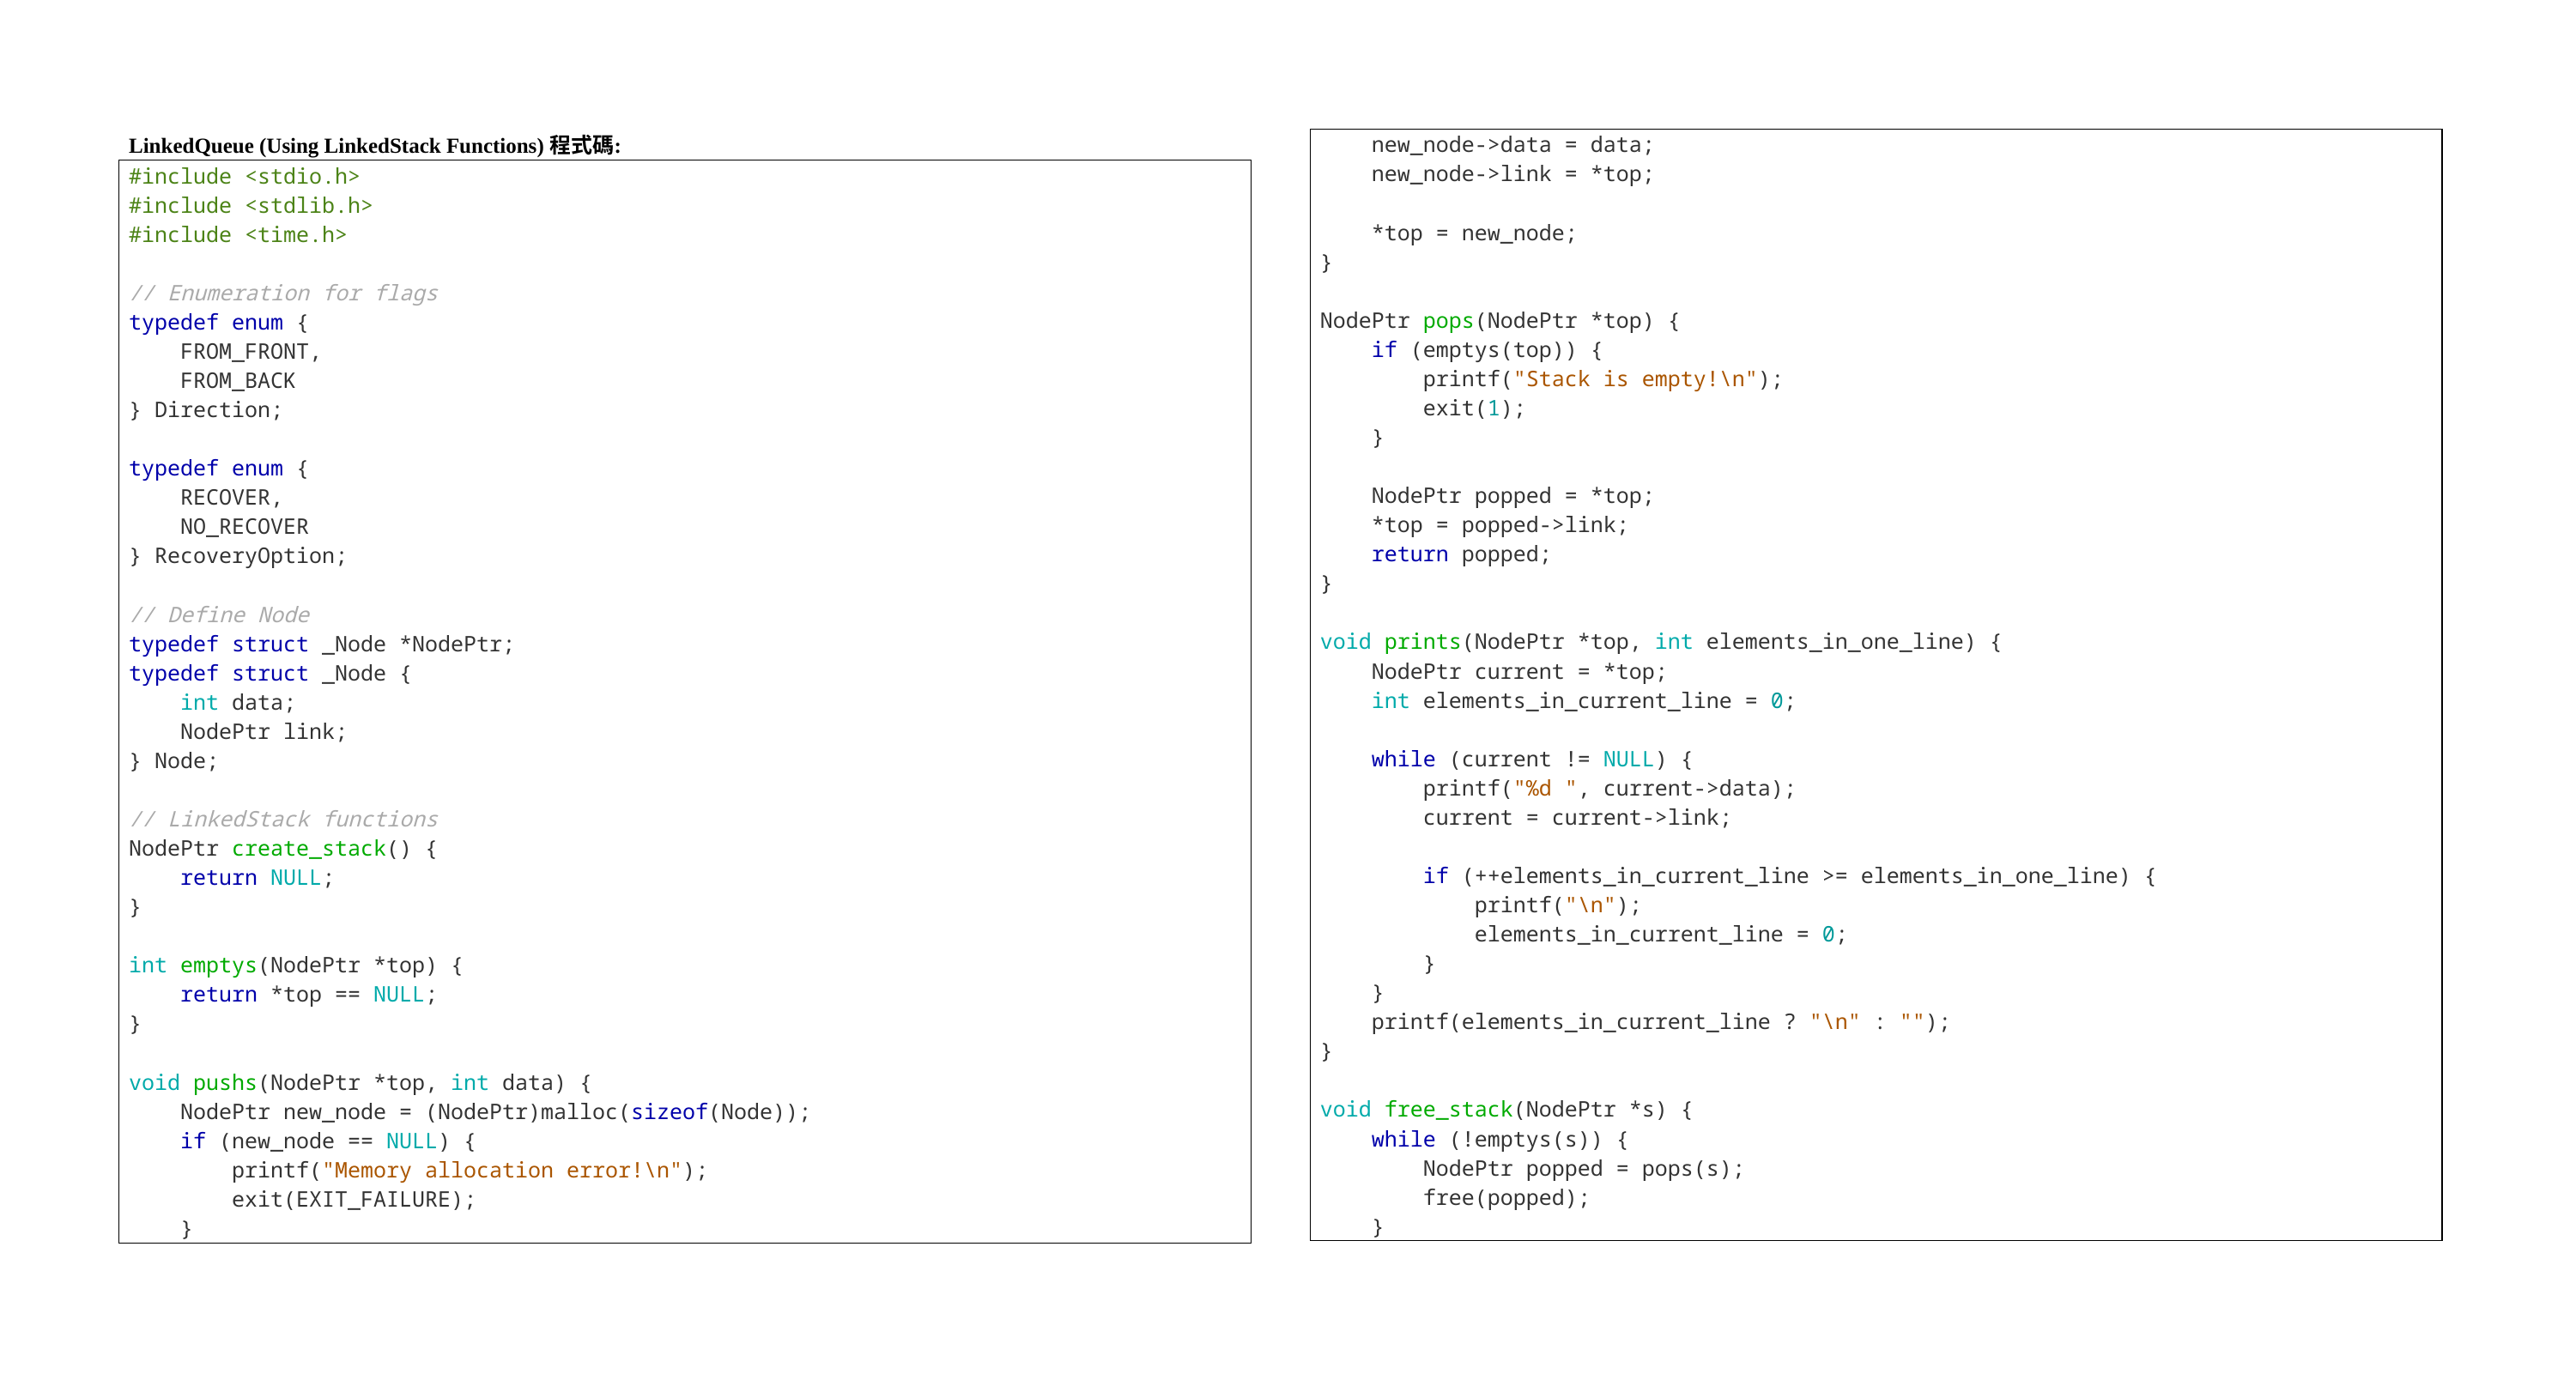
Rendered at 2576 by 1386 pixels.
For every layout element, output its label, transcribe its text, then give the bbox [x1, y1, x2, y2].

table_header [1311, 130, 2441, 1240]
text LinkedQueue (Using LinkedStack Functions) 程式碼: [129, 129, 1256, 160]
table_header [119, 160, 1251, 1243]
